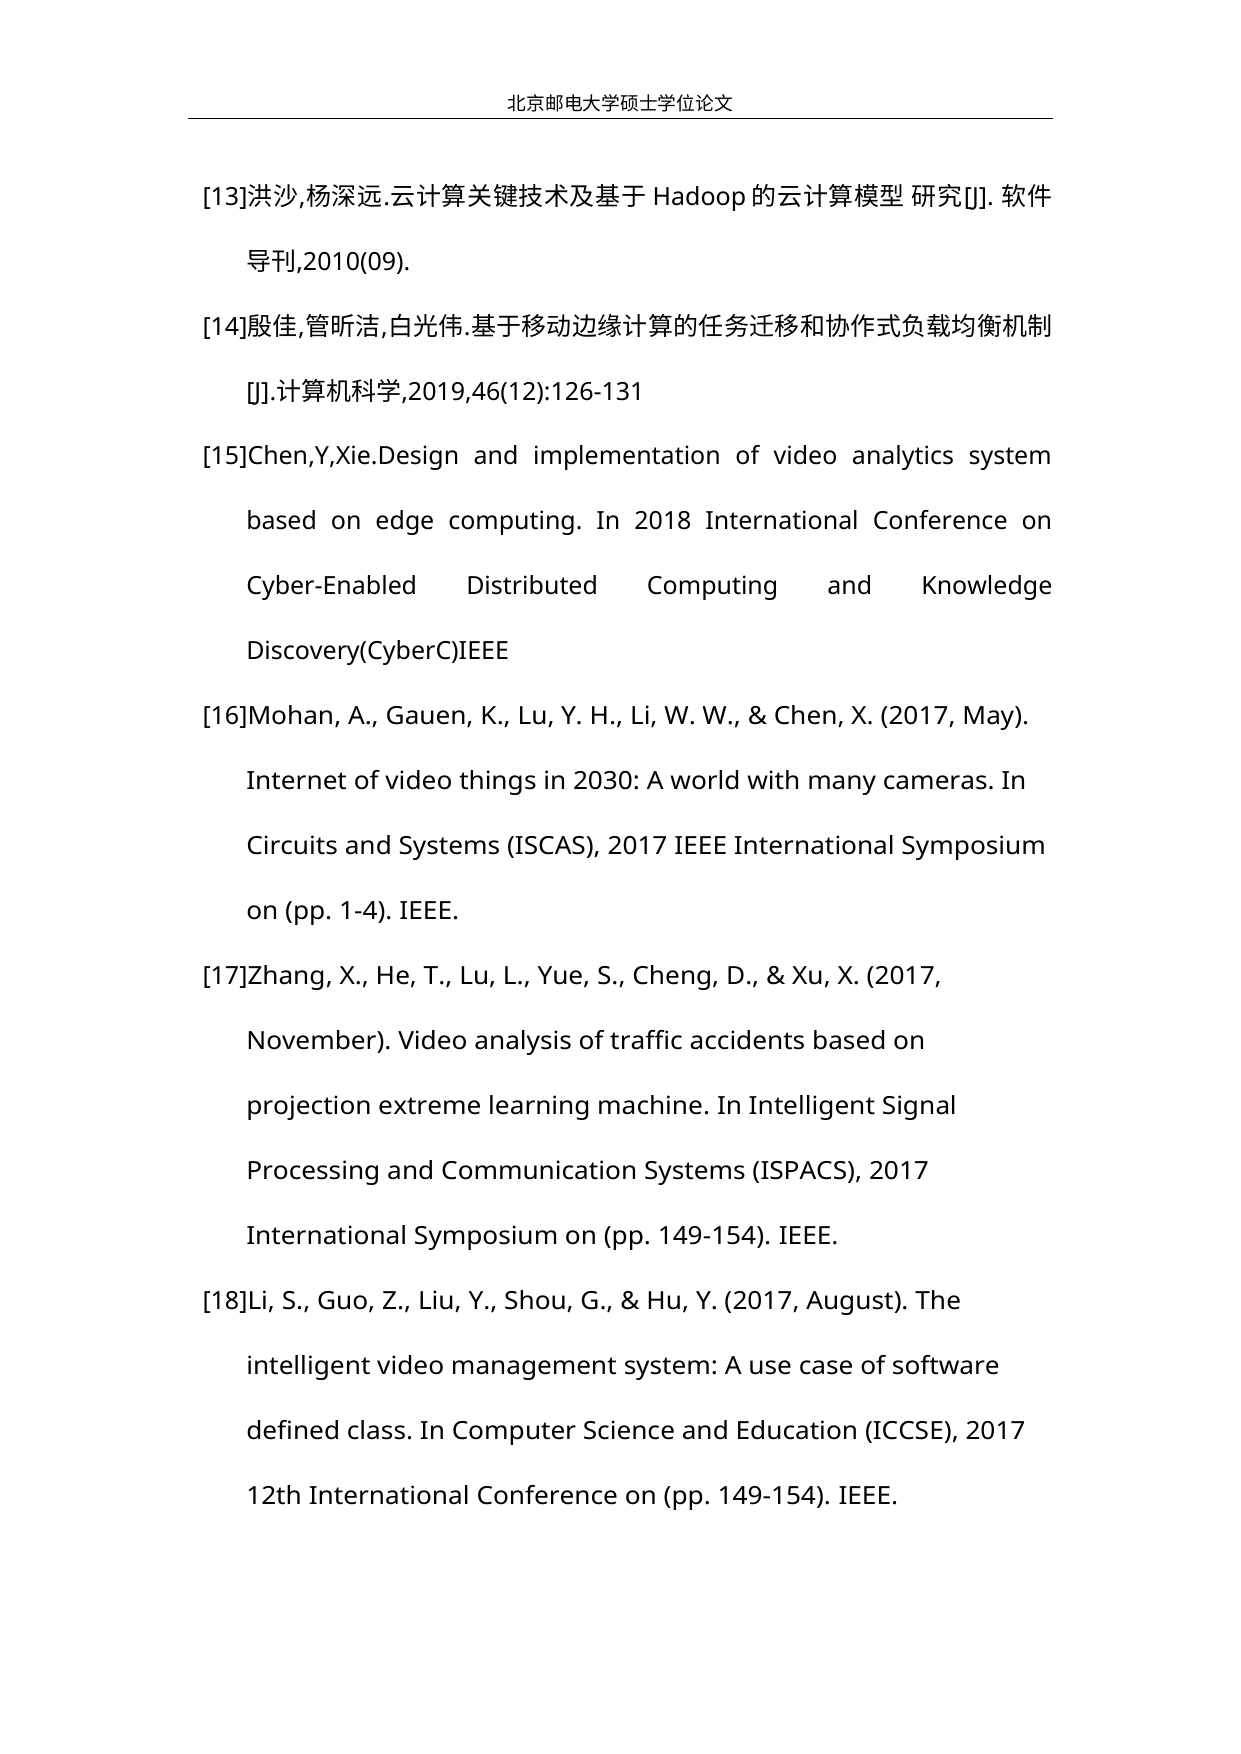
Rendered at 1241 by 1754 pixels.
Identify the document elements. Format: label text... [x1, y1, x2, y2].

list Chen,Y,Xie.Design and implementation of video analytics system based on edge computing. In 2018 International Conference on Cyber-Enabled Distributed Computing and Knowledge Discovery(CyberC)IEEE [202, 422, 1053, 682]
list 殷佳,管昕洁,白光伟.基于移动边缘计算的任务迁移和协作式负载均衡机制[J].计算机科学,2019,46(12):126-131 [202, 292, 1053, 422]
list 洪沙,杨深远.云计算关键技术及基于Hadoop的云计算模型 研究[J]. 软件导刊,2010(09). [202, 162, 1053, 292]
list Mohan, A., Gauen, K., Lu, Y. H., Li, W. W., & Chen, X. (2017, May). Internet of video things in 2030: A world with many cameras. In Circuits and Systems (ISCAS), 2017 IEEE International Symposium on (pp. 1-4). IEEE. [202, 682, 1053, 942]
list Zhang, X., He, T., Lu, L., Yue, S., Cheng, D., & Xu, X. (2017, November). Video analysis of traffic accidents based on projection extreme learning machine. In Intelligent Signal Processing and Communication Systems (ISPACS), 2017 International Symposium on (pp. 149-154). IEEE. [202, 942, 1053, 1267]
list Li, S., Guo, Z., Liu, Y., Shou, G., & Hu, Y. (2017, August). The intelligent video management system: A use case of software defined class. In Computer Science and Education (ICCSE), 2017 12th International Conference on (pp. 149-154). IEEE. [202, 1267, 1053, 1527]
